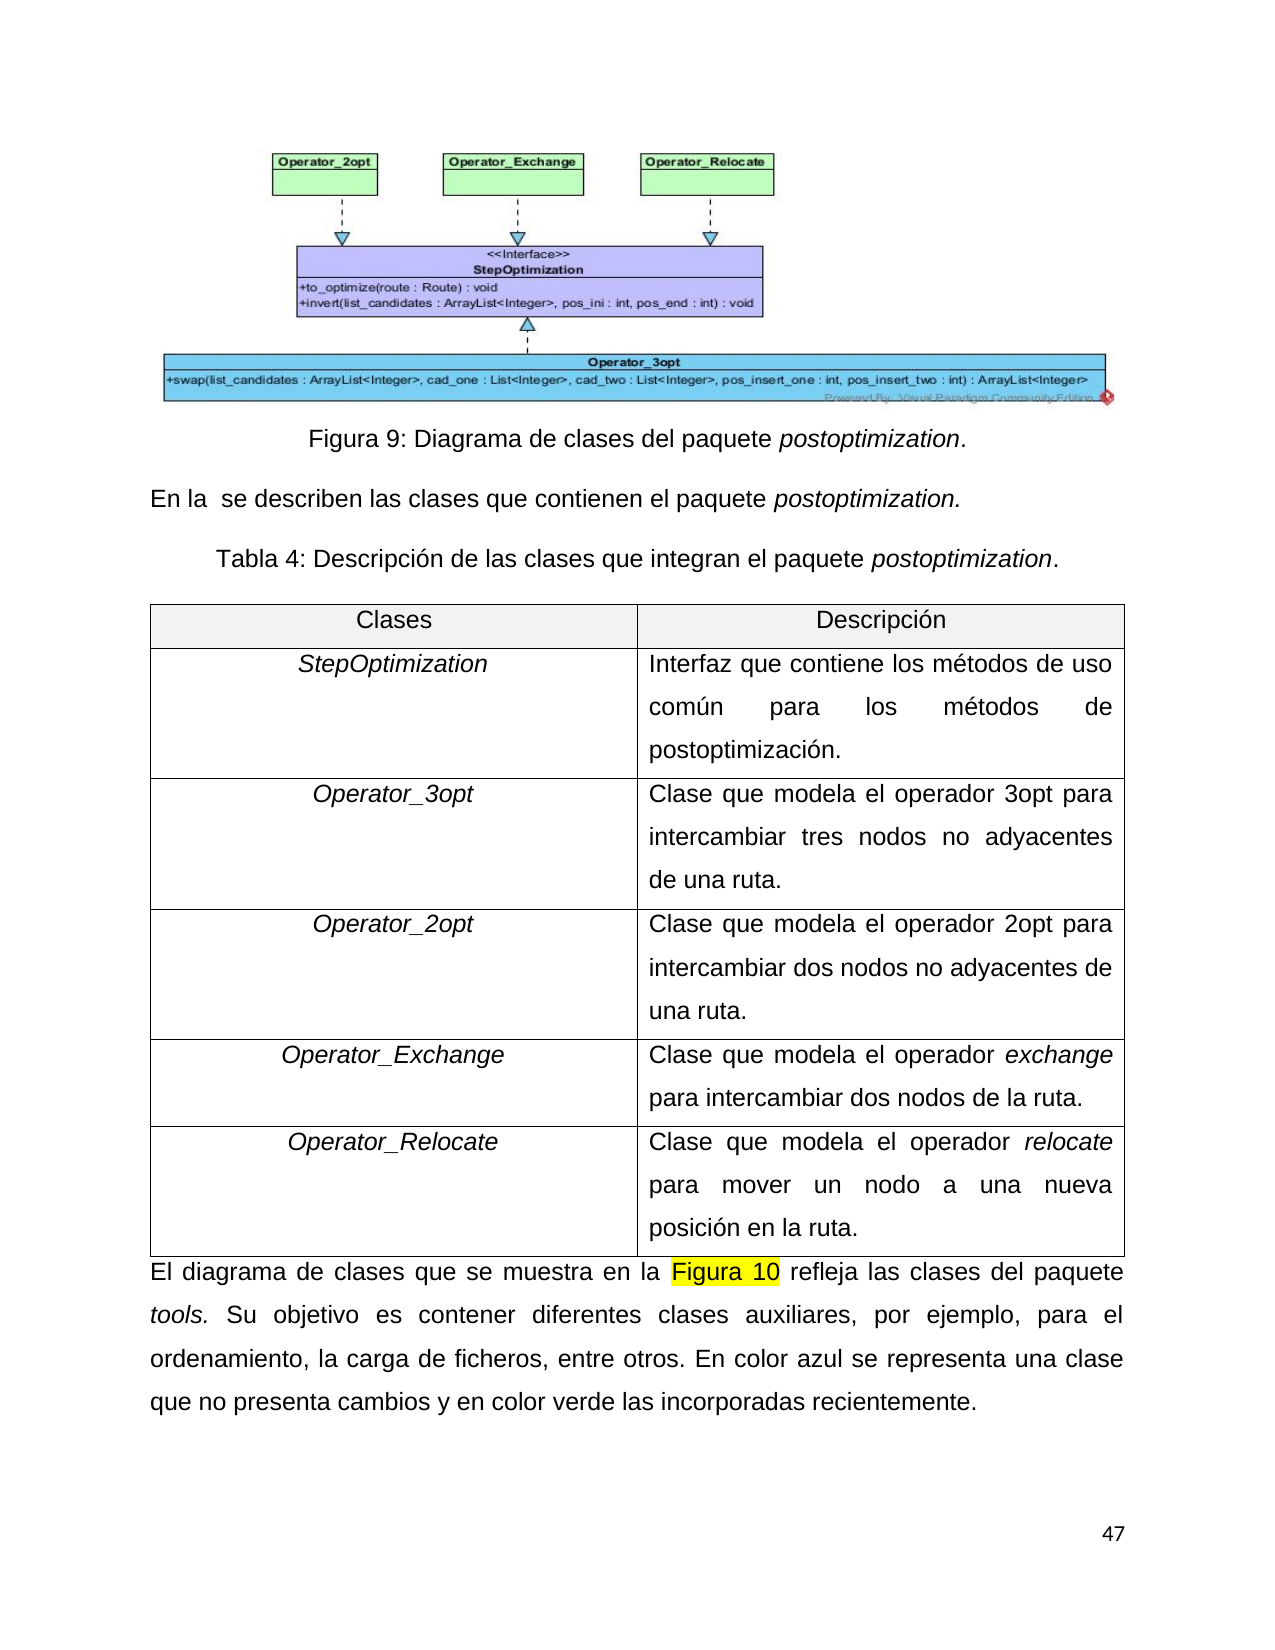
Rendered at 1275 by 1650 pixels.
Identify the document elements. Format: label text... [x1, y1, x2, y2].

text Figura 9: Diagrama de clases del paquete postoptimization. [150, 424, 1125, 453]
table_cell Clase que modela el operador 2opt para intercambiar dos nodos no adyacentes de una ruta. [638, 910, 1124, 1039]
text Tabla 4: Descripción de las clases que integran el paquete postoptimization. [150, 544, 1125, 573]
table_header Descripción [638, 605, 1124, 648]
table_cell Operator_Relocate [151, 1127, 637, 1256]
picture [160, 150, 1115, 410]
table_cell StepOptimization [151, 649, 637, 778]
text En la Tabla 4 se describen las clases que contienen el paquete postoptimization. [150, 484, 1125, 513]
table_cell Clase que modela el operador 3opt para intercambiar tres nodos no adyacentes de una ruta. [638, 779, 1124, 908]
table_cell Clase que modela el operador relocate para mover un nodo a una nueva posición en la ruta. [638, 1127, 1124, 1256]
table_header Clases [151, 605, 637, 648]
table_cell Operator_2opt [151, 910, 637, 1039]
table_cell Operator_Exchange [151, 1040, 637, 1126]
table_cell Interfaz que contiene los métodos de uso común para los métodos de postoptimización. [638, 649, 1124, 778]
table_cell Clase que modela el operador exchange para intercambiar dos nodos de la ruta. [638, 1040, 1124, 1126]
table_cell Operator_3opt [151, 779, 637, 908]
text El diagrama de clases que se muestra en la Figura 10 refleja las clases del paquete tools. Su objetivo es contener diferentes clases auxiliares, por ejemplo, para el ordenamiento, la carga de ficheros, entre otros. En color azul se representa una clase que no presenta cambios y en color verde las incorporadas recientemente. [150, 1257, 1125, 1415]
